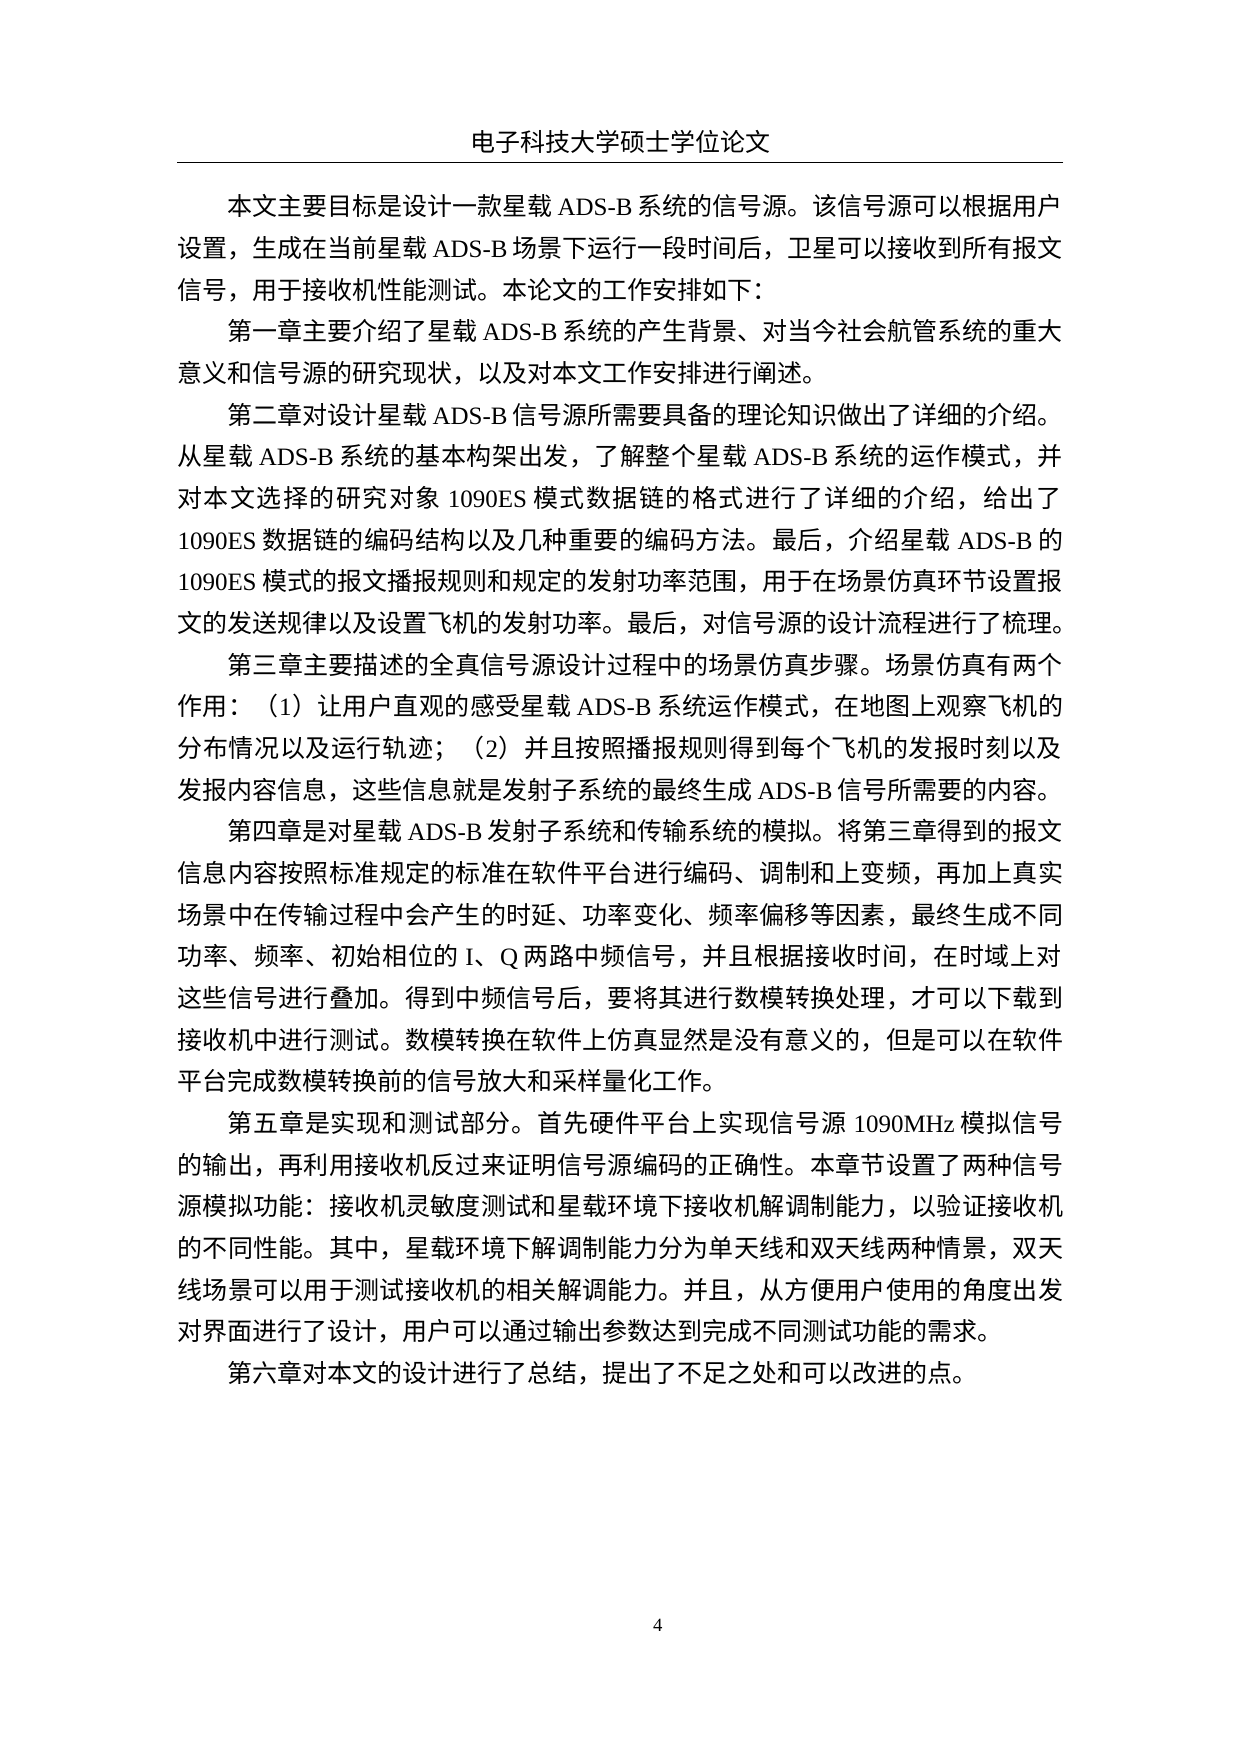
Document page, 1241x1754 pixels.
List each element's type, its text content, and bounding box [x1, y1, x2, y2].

text 第一章主要介绍了星载ADS-B系统的产生背景、对当今社会航管系统的重大意义和信号源的研究现状，以及对本文工作安排进行阐述。 [177, 307, 1063, 391]
text 第二章对设计星载ADS-B信号源所需要具备的理论知识做出了详细的介绍。从星载ADS-B系统的基本构架出发，了解整个星载ADS-B系统的运作模式，并对本文选择的研究对象1090ES模式数据链的格式进行了详细的介绍，给出了1090ES数据链的编码结构以及几种重要的编码方法。最后，介绍星载ADS-B的1090ES 模式的报文播报规则和规定的发射功率范围，用于在场景仿真环节设置报文的发送规律以及设置飞机的发射功率。最后，对信号源的设计流程进行了梳理。 [177, 391, 1063, 641]
text 本文主要目标是设计一款星载ADS-B系统的信号源。该信号源可以根据用户设置，生成在当前星载ADS-B场景下运行一段时间后，卫星可以接收到所有报文信号，用于接收机性能测试。本论文的工作安排如下： [177, 182, 1063, 307]
text 第六章对本文的设计进行了总结，提出了不足之处和可以改进的点。 [177, 1349, 1063, 1391]
text 第三章主要描述的全真信号源设计过程中的场景仿真步骤。场景仿真有两个作用：（1）让用户直观的感受星载ADS-B系统运作模式，在地图上观察飞机的分布情况以及运行轨迹；（2）并且按照播报规则得到每个飞机的发报时刻以及发报内容信息，这些信息就是发射子系统的最终生成ADS-B信号所需要的内容。 [177, 641, 1063, 807]
text 第五章是实现和测试部分。首先硬件平台上实现信号源1090MHz模拟信号的输出，再利用接收机反过来证明信号源编码的正确性。本章节设置了两种信号源模拟功能：接收机灵敏度测试和星载环境下接收机解调制能力，以验证接收机的不同性能。其中，星载环境下解调制能力分为单天线和双天线两种情景，双天线场景可以用于测试接收机的相关解调能力。并且，从方便用户使用的角度出发，对界面进行了设计，用户可以通过输出参数达到完成不同测试功能的需求。 [177, 1099, 1063, 1349]
text 第四章是对星载ADS-B发射子系统和传输系统的模拟。将第三章得到的报文信息内容按照标准规定的标准在软件平台进行编码、调制和上变频，再加上真实场景中在传输过程中会产生的时延、功率变化、频率偏移等因素，最终生成不同功率、频率、初始相位的I、Q两路中频信号，并且根据接收时间，在时域上对这些信号进行叠加。得到中频信号后，要将其进行数模转换处理，才可以下载到接收机中进行测试。数模转换在软件上仿真显然是没有意义的，但是可以在软件平台完成数模转换前的信号放大和采样量化工作。 [177, 807, 1063, 1099]
